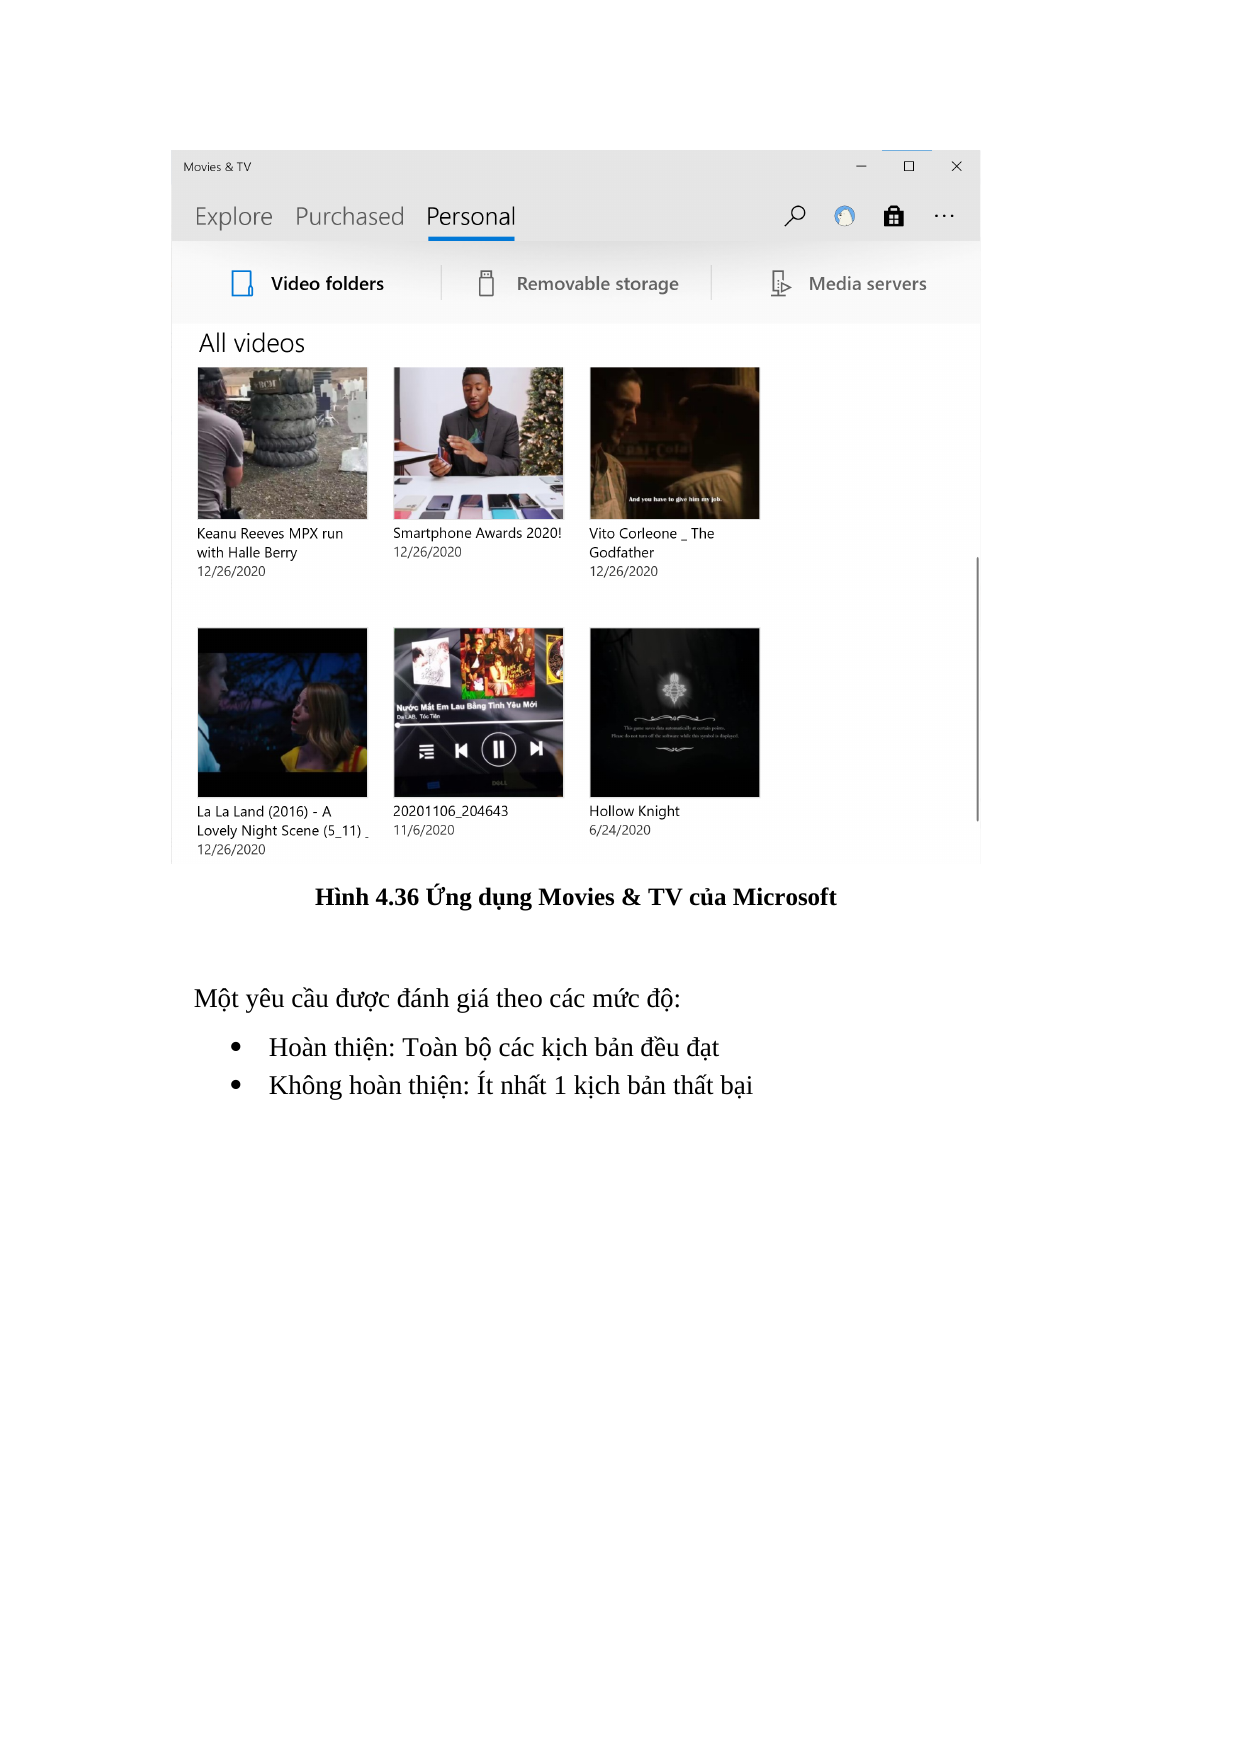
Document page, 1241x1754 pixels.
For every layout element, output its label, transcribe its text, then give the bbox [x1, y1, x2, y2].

list Hoàn thiện: Toàn bộ các kịch bản đều đạt [231, 1032, 1033, 1063]
text Một yêu cầu được đánh giá theo các mức độ: [118, 982, 1033, 1013]
picture [171, 150, 980, 864]
list Không hoàn thiện: Ít nhất 1 kịch bản thất bại [231, 1069, 1033, 1100]
